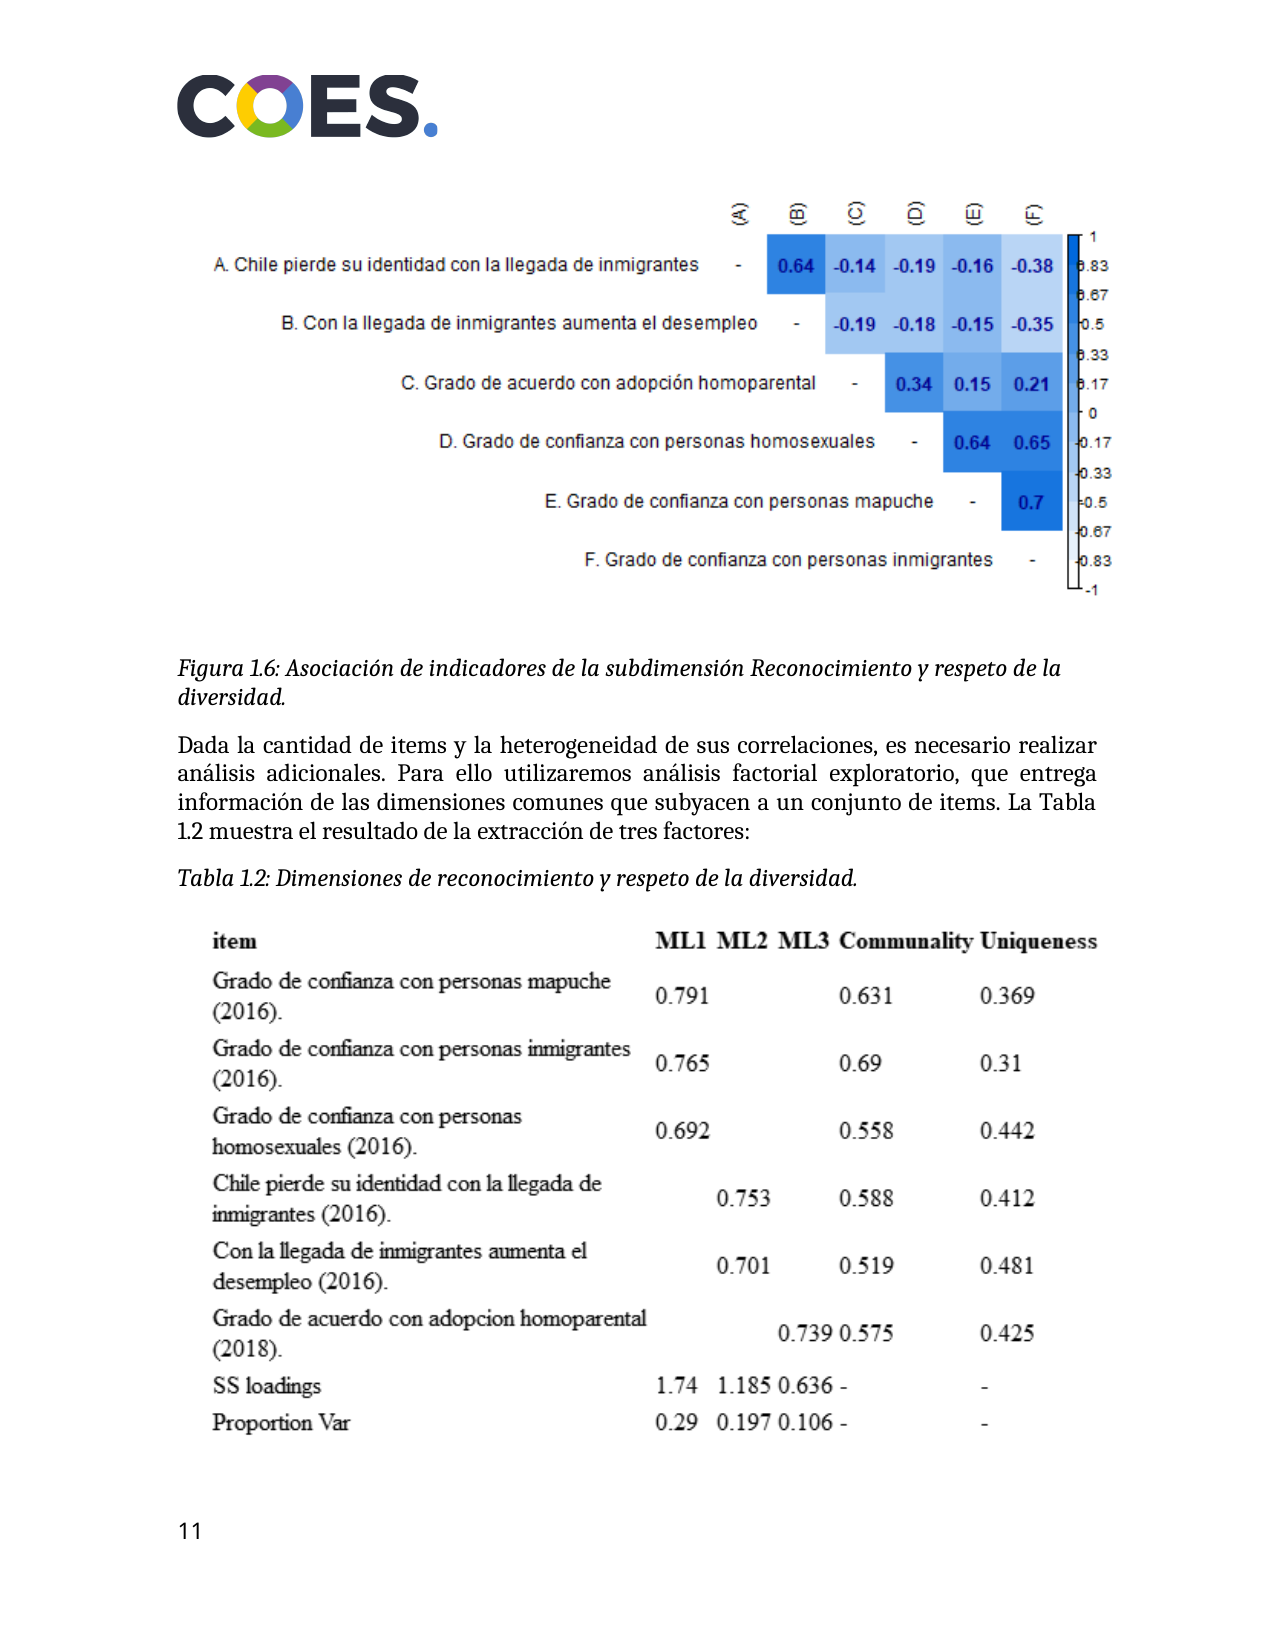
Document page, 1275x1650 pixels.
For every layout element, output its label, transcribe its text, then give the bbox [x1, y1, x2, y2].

text Tabla 1.2: Dimensiones de reconocimiento y respeto de la diversidad. [177, 864, 1098, 893]
picture [196, 174, 1115, 634]
text Figura 1.6: Asociación de indicadores de la subdimensión Reconocimiento y respeto de la diversidad. [177, 654, 1098, 712]
table_header [166, 906, 1275, 1458]
picture [196, 909, 1115, 1455]
text Dada la cantidad de items y la heterogeneidad de sus correlaciones, es necesario realizar análisis adicionales. Para ello utilizaremos análisis factorial exploratorio, que entrega información de las dimensiones comunes que subyacen a un conjunto de items. La Tabla 1.2 muestra el resultado de la extracción de tres factores: [177, 731, 1098, 846]
picture [177, 75, 438, 146]
